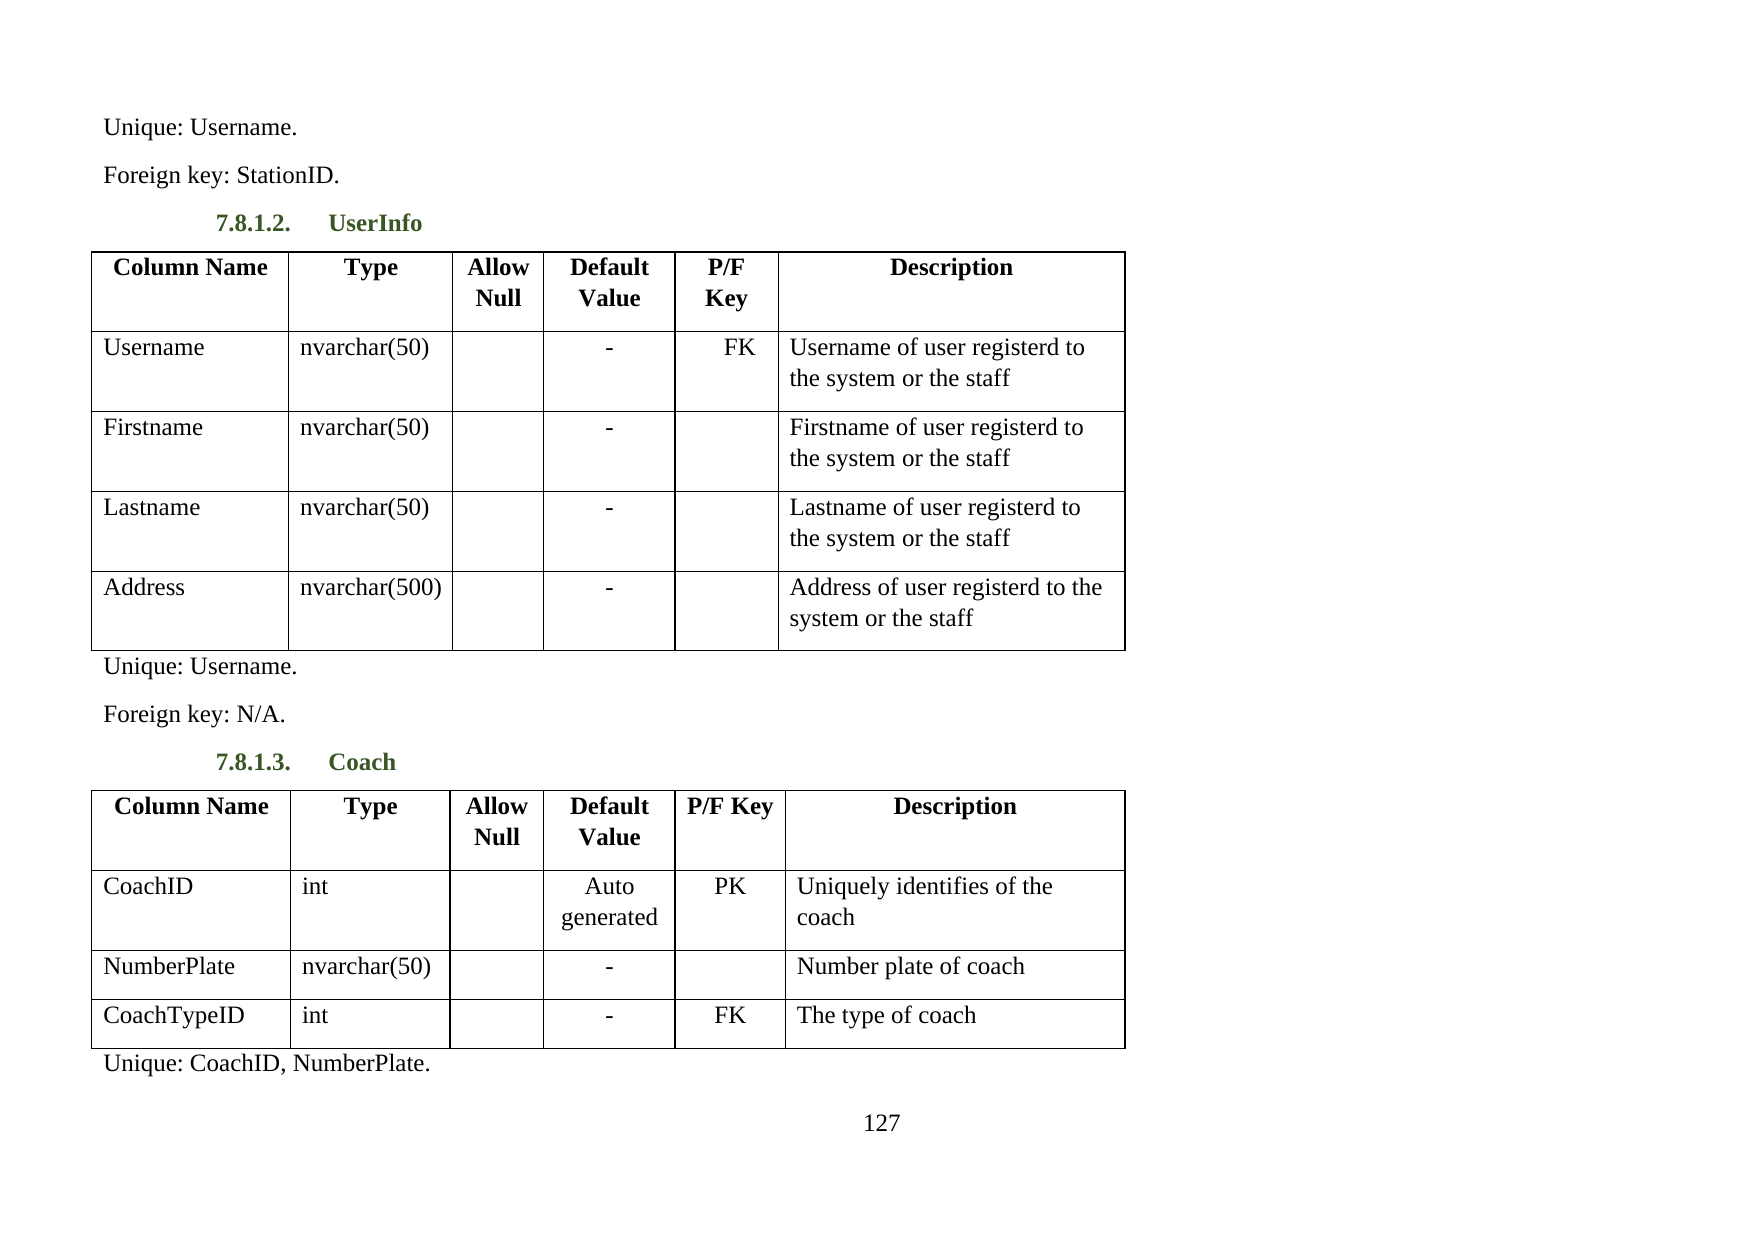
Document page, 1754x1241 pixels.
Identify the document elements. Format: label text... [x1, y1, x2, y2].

text Unique: Username. [103, 651, 1660, 680]
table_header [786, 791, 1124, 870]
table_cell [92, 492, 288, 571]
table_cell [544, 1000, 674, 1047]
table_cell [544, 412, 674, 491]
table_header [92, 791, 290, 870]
text Foreign key: StationID. [103, 160, 1660, 189]
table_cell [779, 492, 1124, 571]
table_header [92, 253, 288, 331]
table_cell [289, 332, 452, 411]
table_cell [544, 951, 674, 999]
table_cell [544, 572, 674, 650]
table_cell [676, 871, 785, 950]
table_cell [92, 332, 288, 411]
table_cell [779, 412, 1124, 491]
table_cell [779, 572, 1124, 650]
text Unique: CoachID, NumberPlate. [103, 1048, 1660, 1077]
text Unique: Username. [103, 112, 1660, 141]
subtitle Coach [216, 747, 1660, 776]
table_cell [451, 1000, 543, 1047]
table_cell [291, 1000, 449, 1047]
text Foreign key: N/A. [103, 699, 1660, 728]
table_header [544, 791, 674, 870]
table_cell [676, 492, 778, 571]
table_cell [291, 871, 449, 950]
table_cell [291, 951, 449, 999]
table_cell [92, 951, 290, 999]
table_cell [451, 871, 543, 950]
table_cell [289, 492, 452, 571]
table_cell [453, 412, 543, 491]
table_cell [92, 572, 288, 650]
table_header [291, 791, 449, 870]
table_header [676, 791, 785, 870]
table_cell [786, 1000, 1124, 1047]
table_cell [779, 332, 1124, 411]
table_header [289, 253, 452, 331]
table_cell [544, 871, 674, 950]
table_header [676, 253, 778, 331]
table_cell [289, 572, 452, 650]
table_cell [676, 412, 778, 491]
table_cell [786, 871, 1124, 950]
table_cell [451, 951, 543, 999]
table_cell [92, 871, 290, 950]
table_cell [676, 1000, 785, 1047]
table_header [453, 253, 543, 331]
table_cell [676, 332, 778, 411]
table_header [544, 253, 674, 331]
subtitle UserInfo [216, 208, 1660, 237]
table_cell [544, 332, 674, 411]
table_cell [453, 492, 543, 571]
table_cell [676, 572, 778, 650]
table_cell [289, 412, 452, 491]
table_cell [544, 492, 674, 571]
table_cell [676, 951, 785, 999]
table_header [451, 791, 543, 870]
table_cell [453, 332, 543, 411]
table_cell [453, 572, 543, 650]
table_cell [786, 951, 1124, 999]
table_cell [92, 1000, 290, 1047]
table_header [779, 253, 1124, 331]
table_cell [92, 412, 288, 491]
